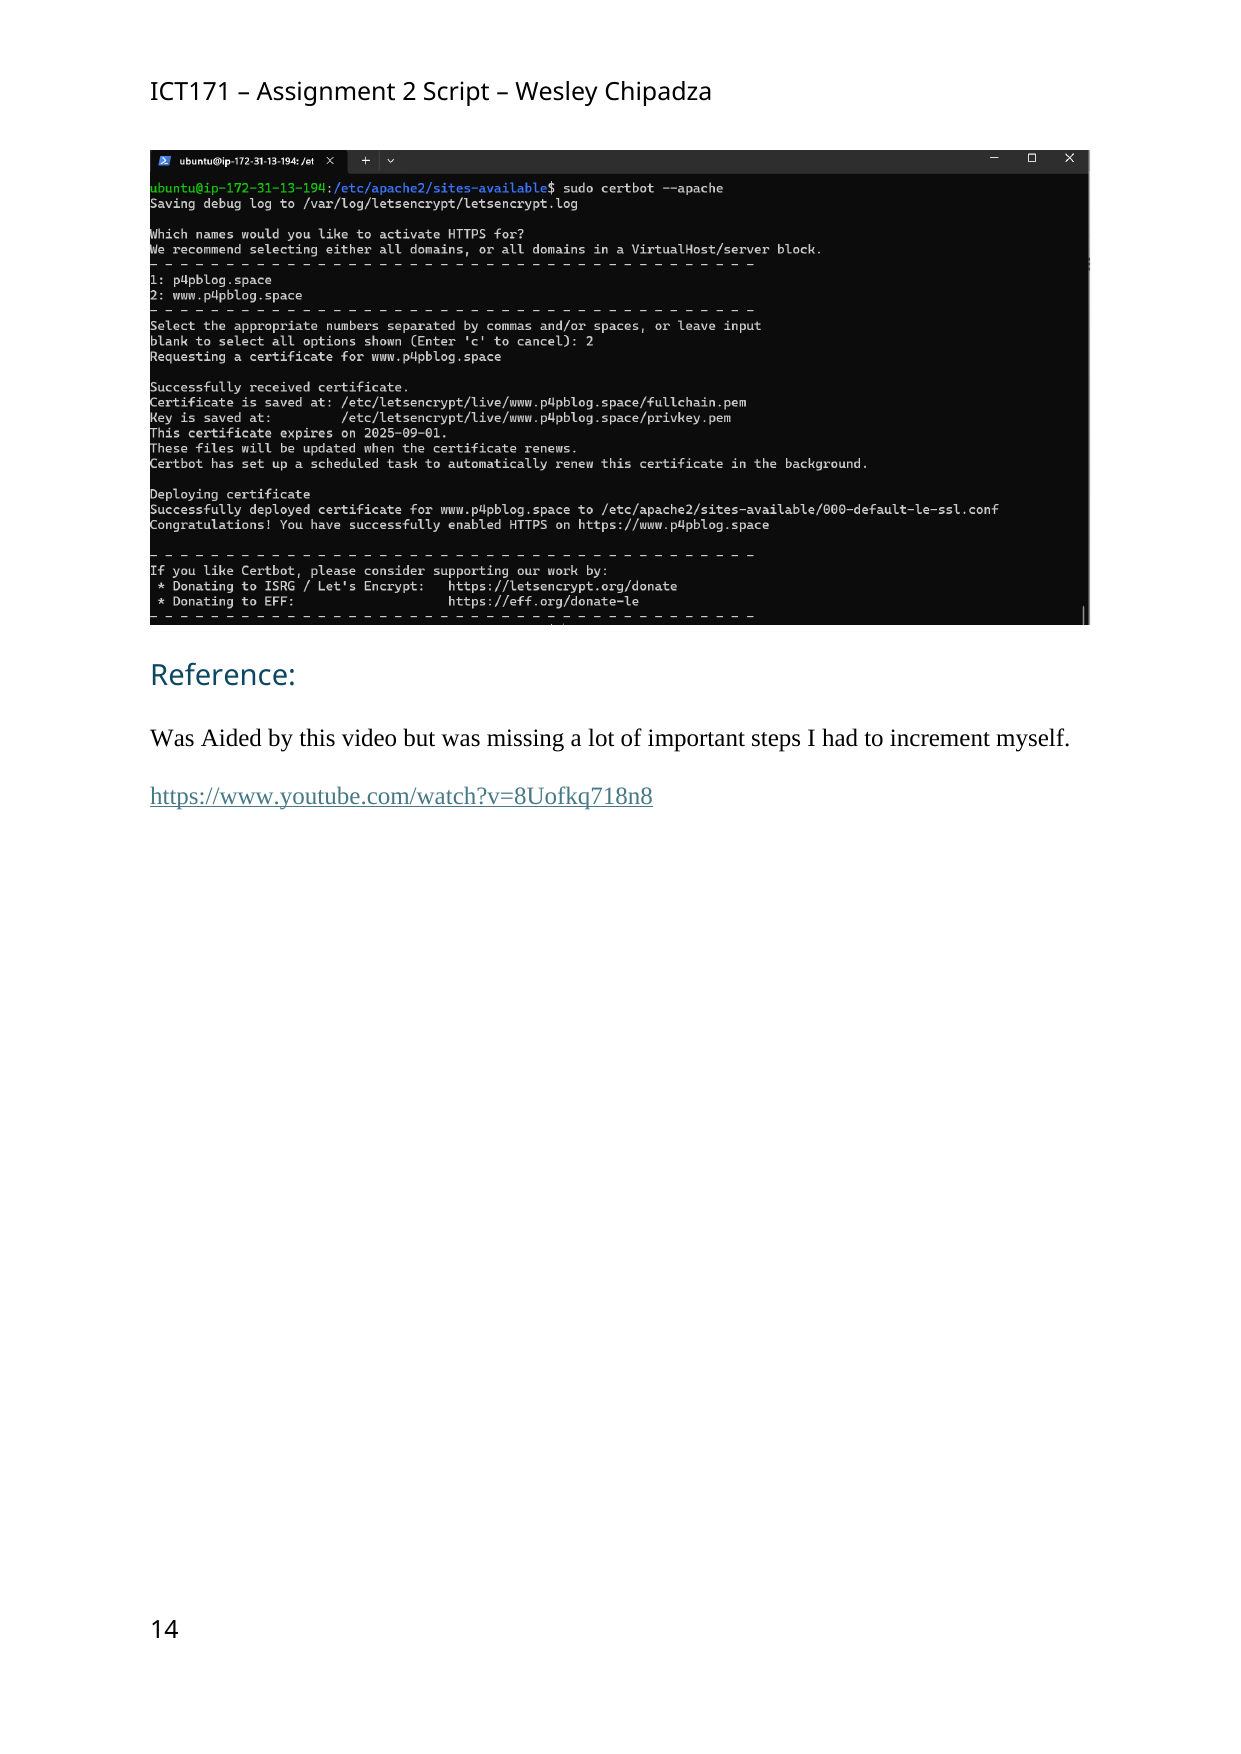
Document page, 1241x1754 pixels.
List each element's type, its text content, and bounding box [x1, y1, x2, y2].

picture [150, 150, 1091, 625]
subtitle Reference: [150, 654, 1090, 694]
text https://www.youtube.com/watch?v=8Uofkq718n8 [150, 781, 1090, 810]
text Was Aided by this video but was missing a lot of important steps I had to increment myself. [150, 723, 1090, 752]
